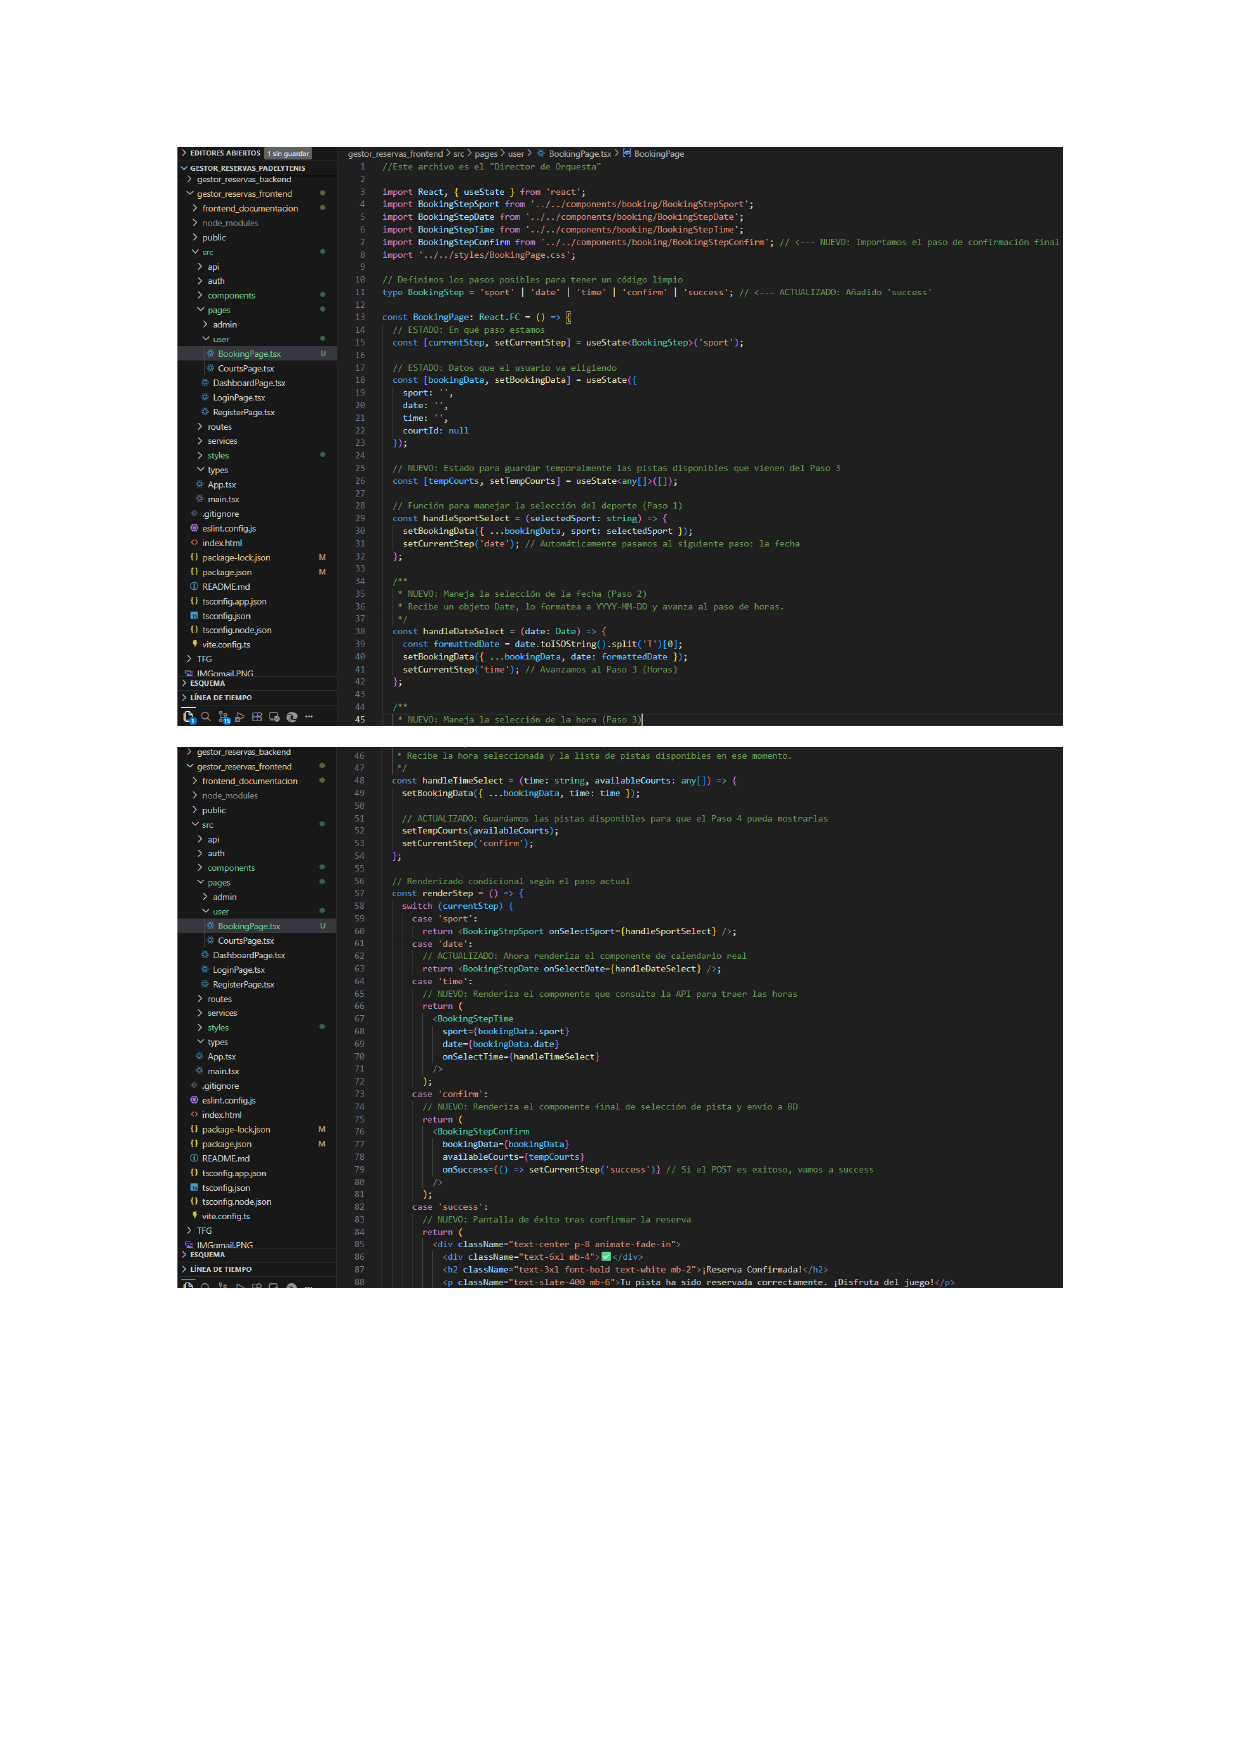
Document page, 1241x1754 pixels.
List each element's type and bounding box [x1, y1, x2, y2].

picture [177, 147, 1063, 726]
picture [177, 747, 1063, 1288]
